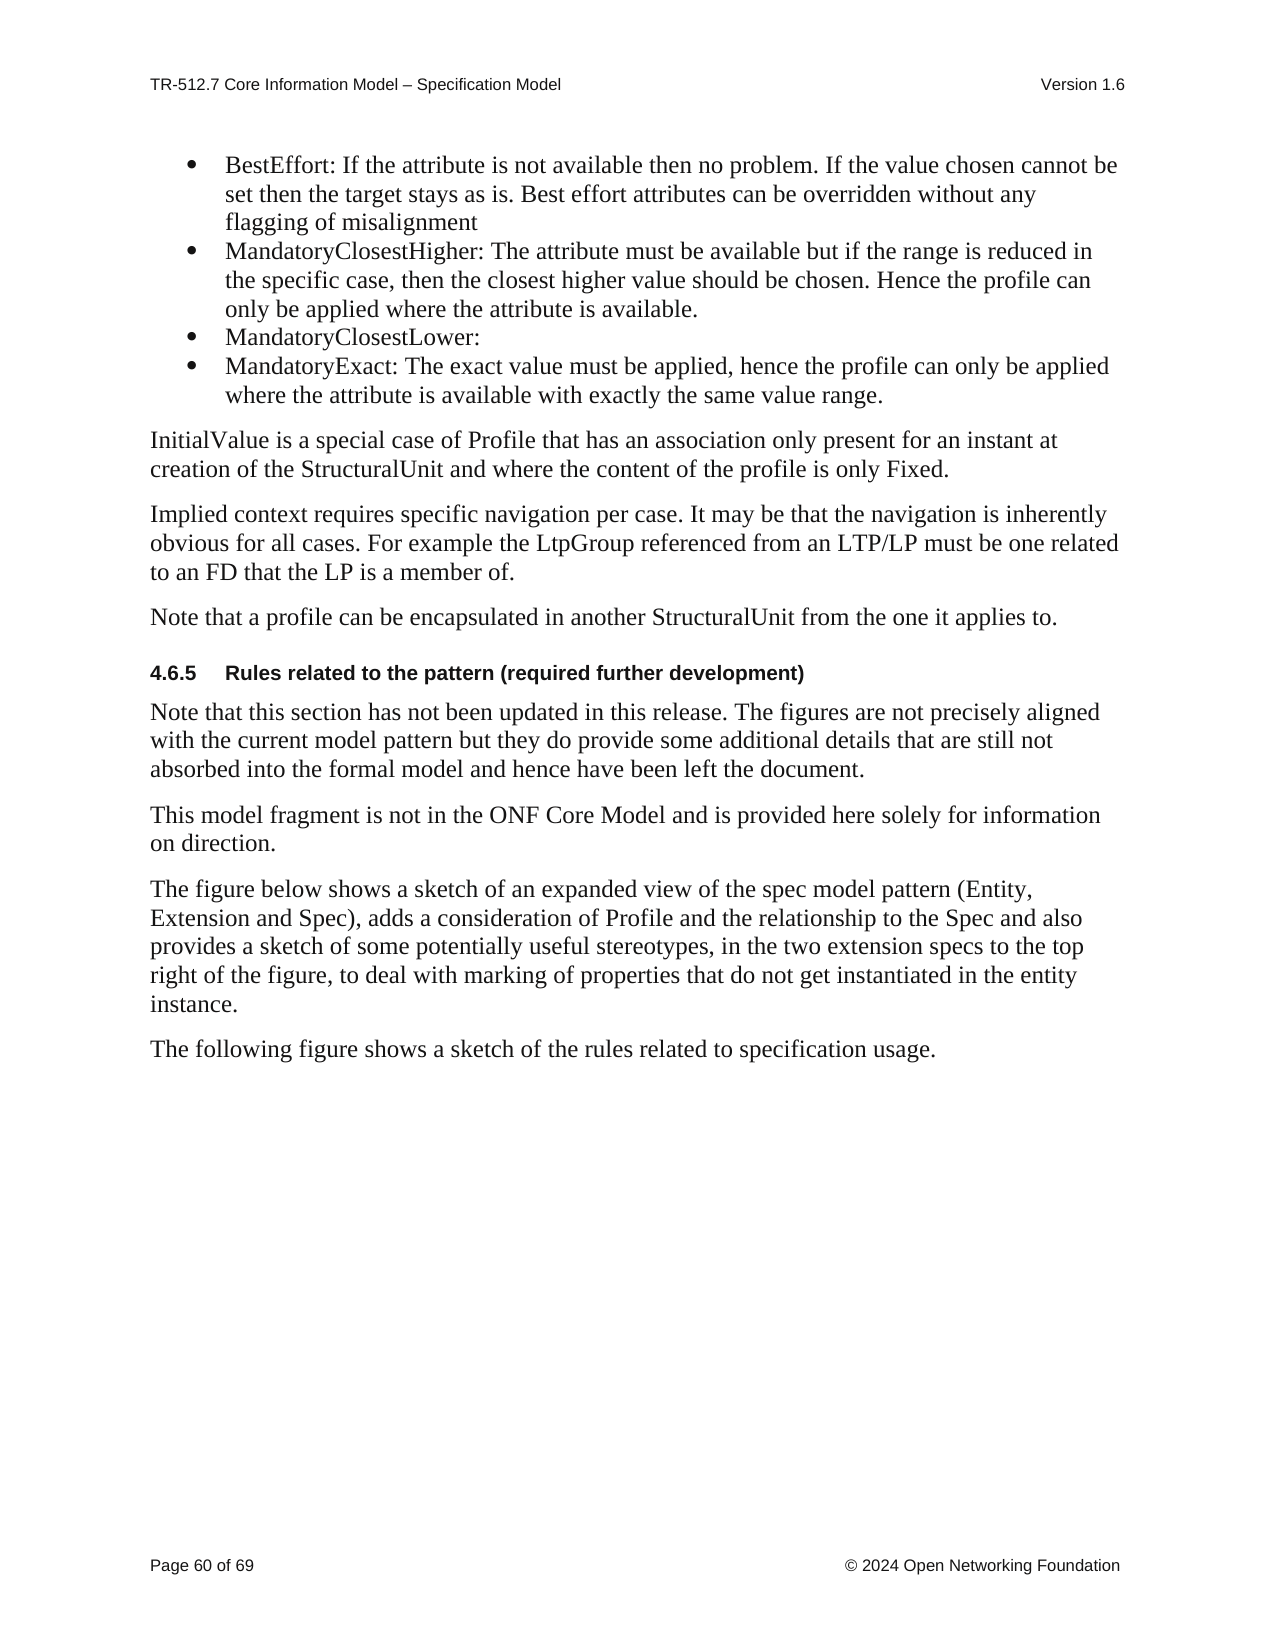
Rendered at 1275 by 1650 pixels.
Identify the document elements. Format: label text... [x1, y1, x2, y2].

list MandatoryExact: The exact value must be applied, hence the profile can only be applied where the attribute is available with exactly the same value range. [187, 351, 1125, 409]
text Note that this section has not been updated in this release. The figures are not precisely aligned with the current model pattern but they do provide some additional details that are still not absorbed into the formal model and hence have been left the document. [150, 697, 1125, 783]
text Implied context requires specific navigation per case. It may be that the navigation is inherently obvious for all cases. For example the LtpGroup referenced from an LTP/LP must be one related to an FD that the LP is a member of. [150, 499, 1125, 586]
text The figure below shows a sketch of an expanded view of the spec model pattern (Entity, Extension and Spec), adds a consideration of Profile and the relationship to the Spec and also provides a sketch of some potentially useful stereotypes, in the two extension specs to the top right of the figure, to deal with marking of properties that do not get instantiated in the entity instance. [150, 874, 1125, 1018]
list MandatoryClosestHigher: The attribute must be available but if the range is reduced in the specific case, then the closest higher value should be chosen. Hence the profile can only be applied where the attribute is available. [187, 236, 1125, 322]
text InitialValue is a special case of Profile that has an association only present for an instant at creation of the StructuralUnit and where the content of the profile is only Fixed. [150, 425, 1125, 483]
text This model fragment is not in the ONF Core Model and is provided here solely for information on direction. [150, 800, 1125, 857]
list BestEffort: If the attribute is not available then no problem. If the value chosen cannot be set then the target stays as is. Best effort attributes can be overridden without any flagging of misalignment [187, 150, 1125, 236]
text Note that a profile can be encapsulated in another StructuralUnit from the one it applies to. [150, 602, 1125, 631]
list MandatoryClosestLower: [187, 322, 1125, 351]
subtitle Rules related to the pattern (required further development) [150, 660, 1125, 684]
text The following figure shows a sketch of the rules related to specification usage. [150, 1034, 1125, 1063]
